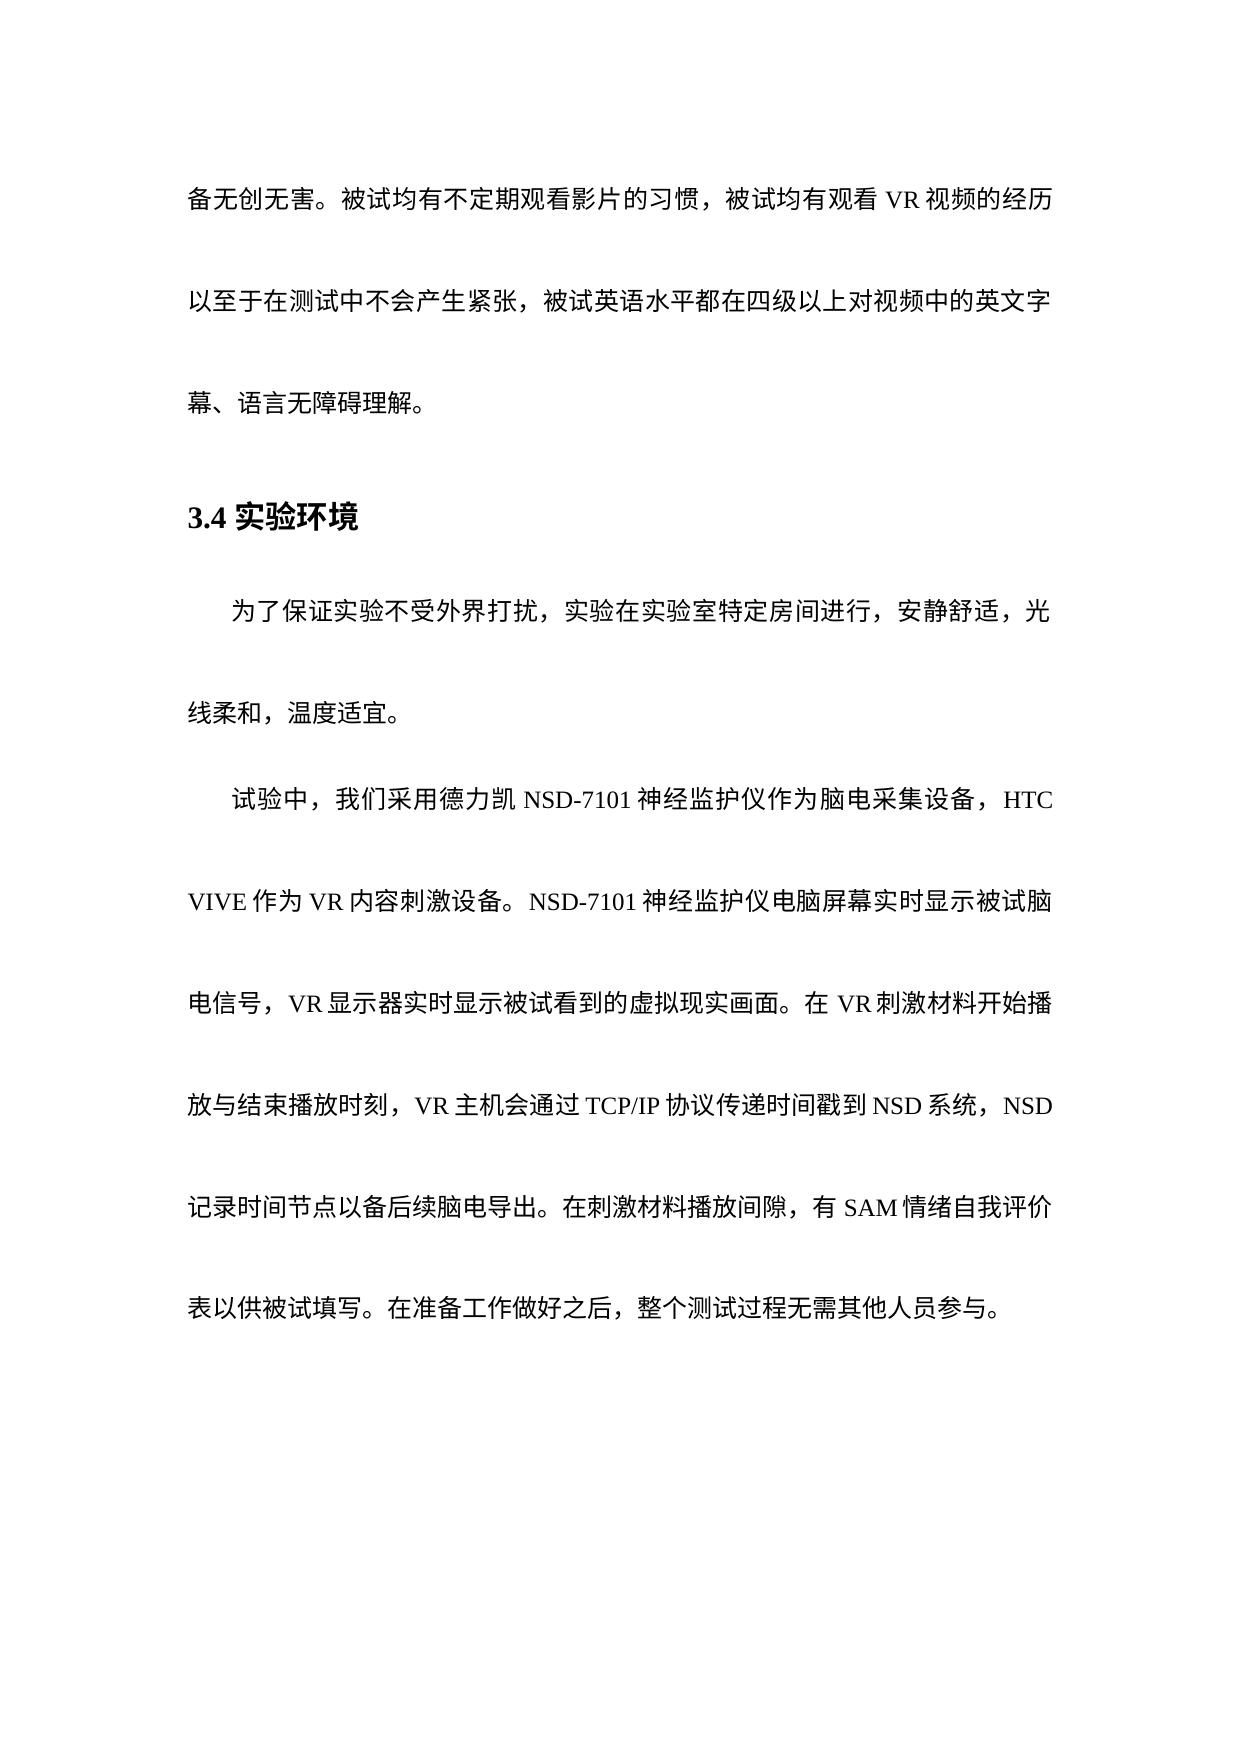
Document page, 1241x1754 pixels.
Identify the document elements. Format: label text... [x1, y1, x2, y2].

text 试验中，我们采用德力凯NSD-7101神经监护仪作为脑电采集设备，HTC VIVE作为VR内容刺激设备。NSD-7101神经监护仪电脑屏幕实时显示被试脑电信号，VR显示器实时显示被试看到的虚拟现实画面。在VR刺激材料开始播放与结束播放时刻，VR主机会通过TCP/IP协议传递时间戳到NSD系统，NSD记录时间节点以备后续脑电导出。在刺激材料播放间隙，有SAM情绪自我评价表以供被试填写。在准备工作做好之后，整个测试过程无需其他人员参与。 [187, 764, 1053, 1341]
text 为了保证实验不受外界打扰，实验在实验室特定房间进行，安静舒适，光线柔和，温度适宜。 [187, 576, 1053, 746]
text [187, 164, 1053, 436]
subtitle 3.4 实验环境 [187, 481, 1053, 549]
